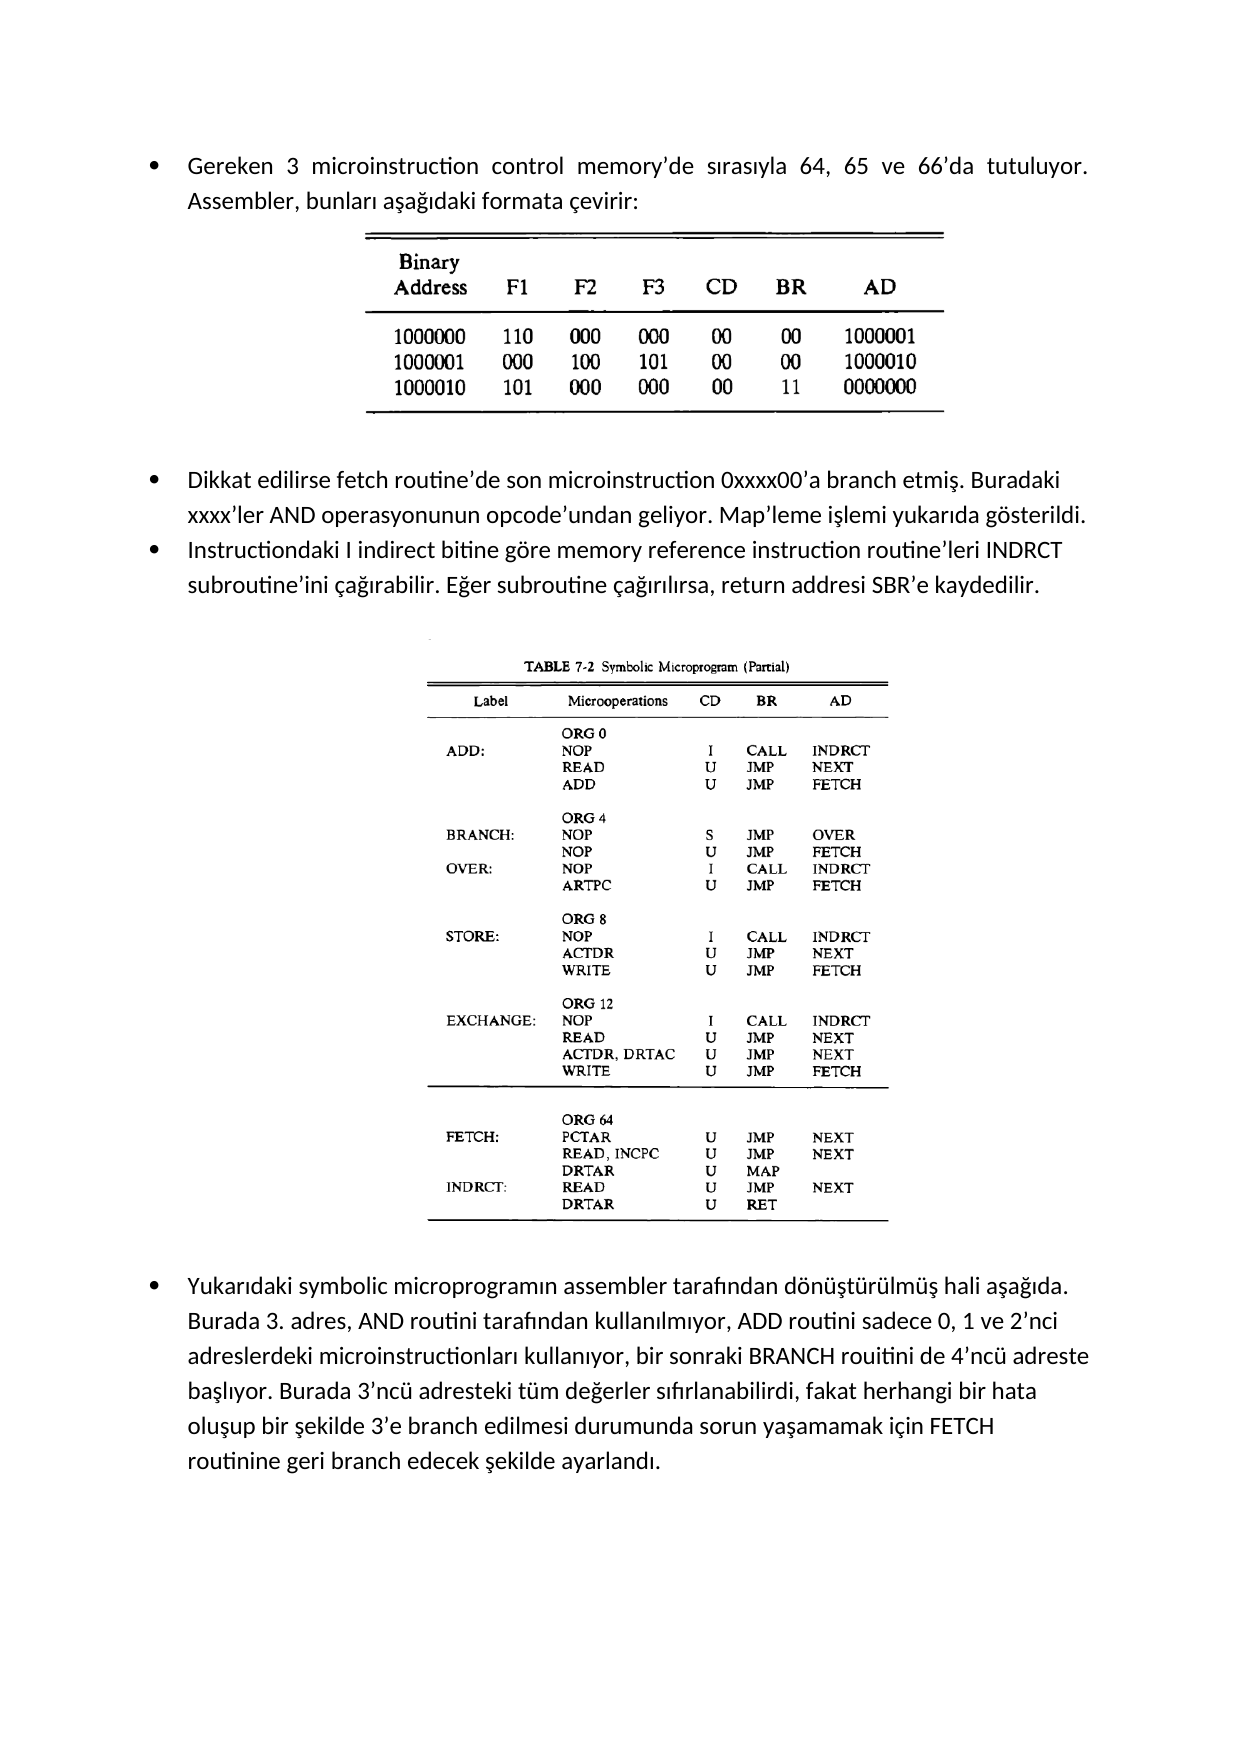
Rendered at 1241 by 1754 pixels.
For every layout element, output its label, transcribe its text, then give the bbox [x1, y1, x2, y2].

list Gereken 3 microinstruction control memory’de sırasıyla 64, 65 ve 66’da tutuluyor. Assembler, bunları aşağıdaki formata çevirir: [150, 150, 1090, 216]
list Yukarıdaki symbolic microprogramın assembler tarafından dönüştürülmüş hali aşağıda. Burada 3. adres, AND routini tarafından kullanılmıyor, ADD routini sadece 0, 1 ve 2’nci adreslerdeki microinstructionları kullanıyor, bir sonraki BRANCH rouitini de 4’ncü adreste başlıyor. Burada 3’ncü adresteki tüm değerler sıfırlanabilirdi, fakat herhangi bir hata oluşup bir şekilde 3’e branch edilmesi durumunda sorun yaşamamak için FETCH routinine geri branch edecek şekilde ayarlandı. [150, 1270, 1090, 1475]
picture [346, 220, 969, 426]
list Instructiondaki I indirect bitine göre memory reference instruction routine’leri INDRCT subroutine’ini çağırabilir. Eğer subroutine çağırılırsa, return addresi SBR’e kaydedilir. [150, 534, 1090, 600]
list Dikkat edilirse fetch routine’de son microinstruction 0xxxx00’a branch etmiş. Buradaki xxxx’ler AND operasyonunun opcode’undan geliyor. Map’leme işlemi yukarıda gösterildi. [150, 464, 1090, 530]
picture [416, 639, 900, 1231]
